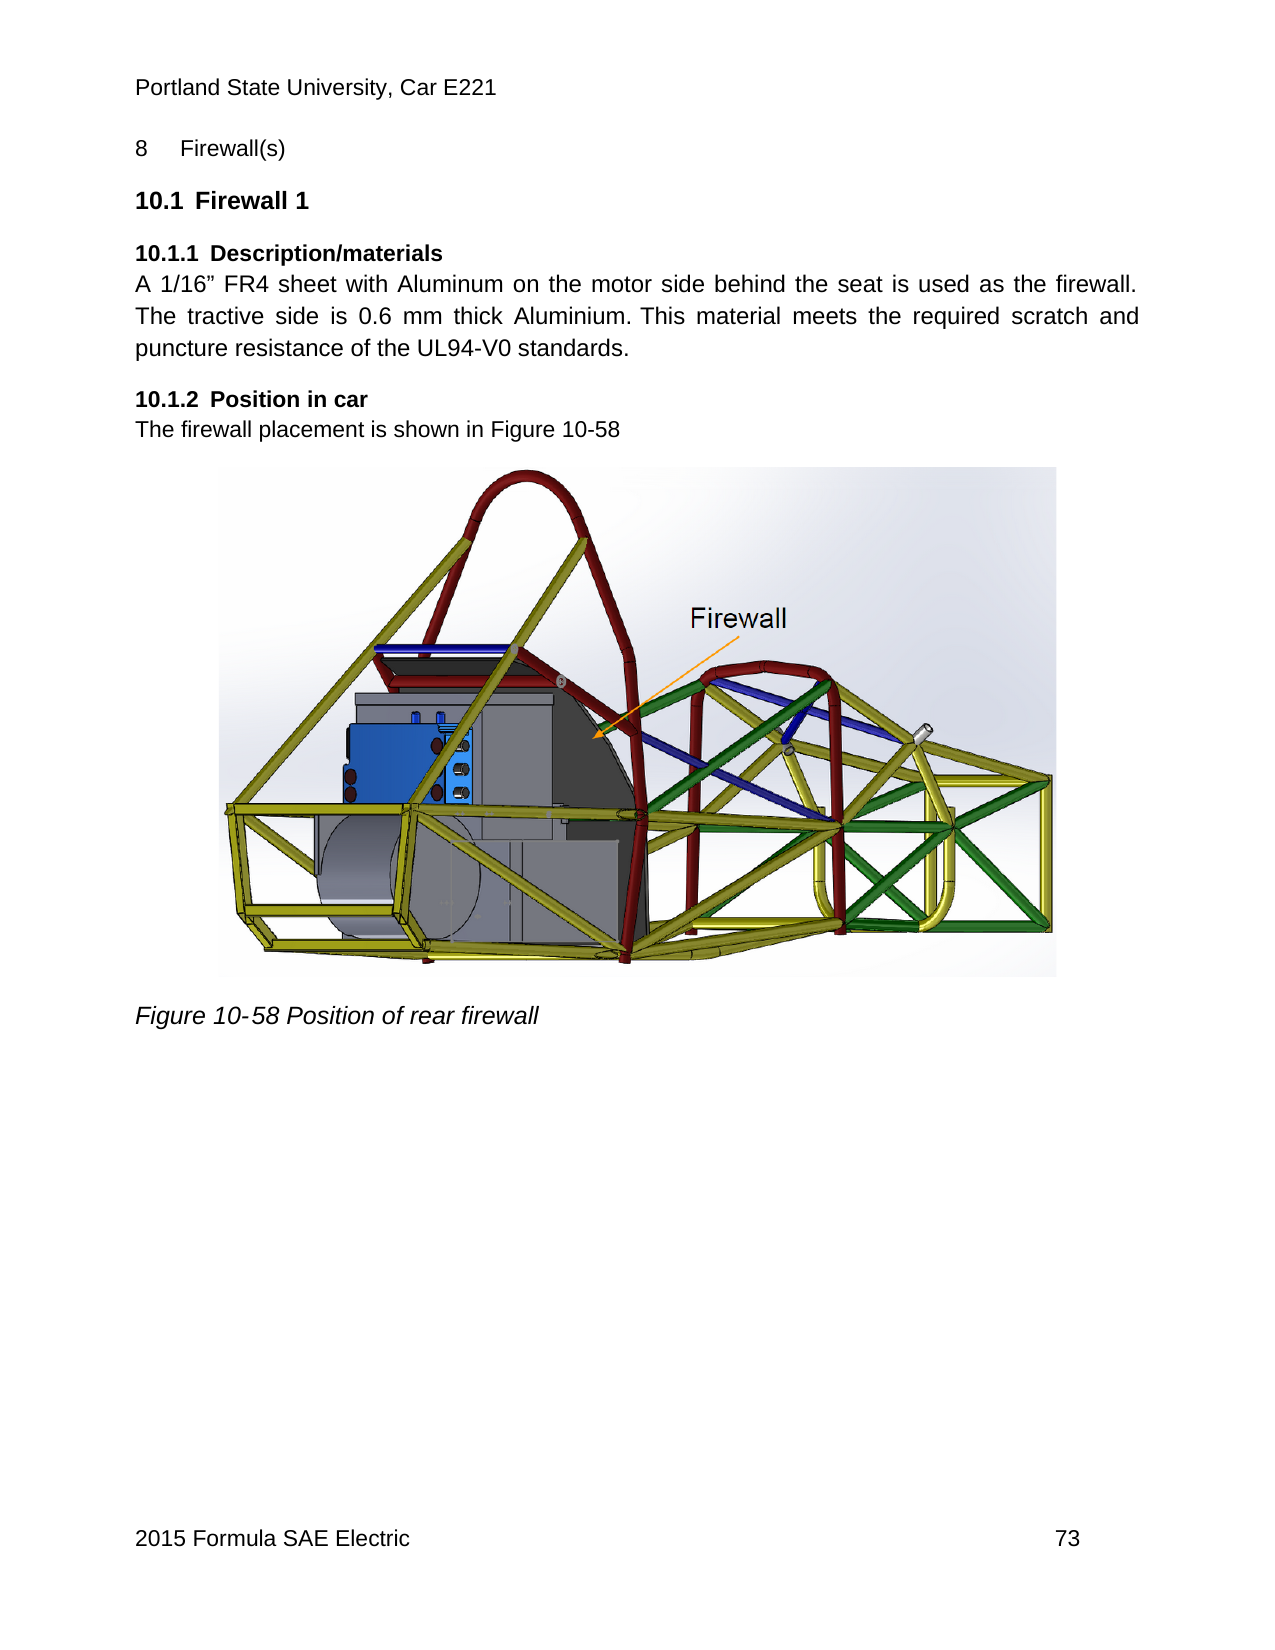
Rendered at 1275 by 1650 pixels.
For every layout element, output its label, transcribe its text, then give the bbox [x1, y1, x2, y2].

text A 1/16” FR4 sheet with Aluminum on the motor side behind the seat is used as the firewall. The tractive side is 0.6 mm thick Aluminium. This material meets the required scratch and puncture resistance of the UL94-V0 standards. [135, 270, 1140, 361]
picture [218, 467, 1057, 977]
subtitle Firewall(s) [135, 135, 1140, 161]
subtitle Position in car [135, 386, 1140, 412]
subtitle Description/materials [135, 240, 1140, 266]
subtitle Firewall 1 [135, 186, 1140, 215]
